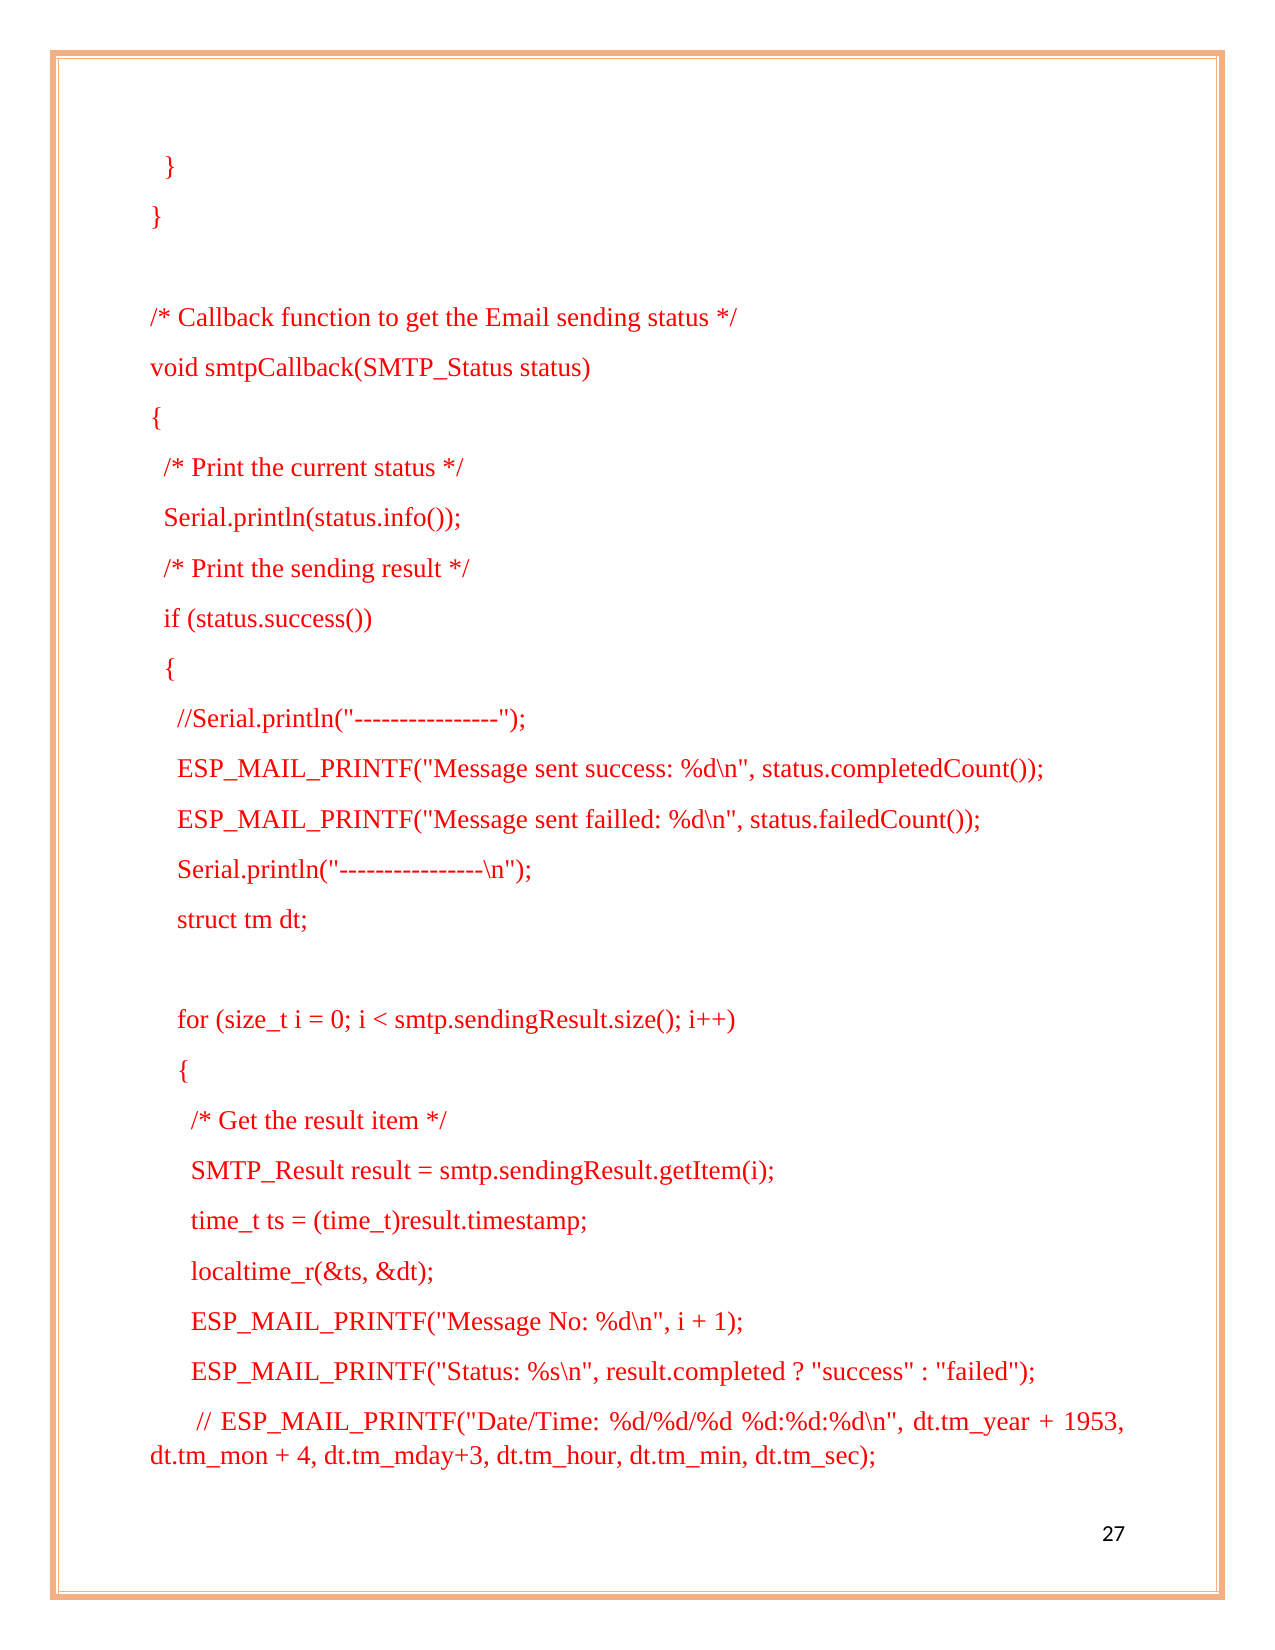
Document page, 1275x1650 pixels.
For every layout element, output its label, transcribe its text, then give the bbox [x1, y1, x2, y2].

text ESP_MAIL_PRINTF("Message sent failled: %d\n", status.failedCount()); [150, 803, 1125, 834]
text ESP_MAIL_PRINTF("Message sent success: %d\n", status.completedCount()); [150, 752, 1125, 784]
text { [150, 1054, 1125, 1085]
text time_t ts = (time_t)result.timestamp; [150, 1204, 1125, 1236]
text } [150, 200, 1125, 231]
text SMTP_Result result = smtp.sendingResult.getItem(i); [150, 1154, 1125, 1185]
text // ESP_MAIL_PRINTF("Date/Time: %d/%d/%d %d:%d:%d\n", dt.tm_year + 1953, dt.tm_mon + 4, dt.tm_mday+3, dt.tm_hour, dt.tm_min, dt.tm_sec); [150, 1405, 1125, 1470]
text } [150, 150, 1125, 181]
text Serial.println("----------------\n"); [150, 853, 1125, 884]
text /* Print the current status */ [150, 451, 1125, 482]
text localtime_r(&ts, &dt); [150, 1254, 1125, 1286]
text struct tm dt; [150, 903, 1125, 934]
text { [150, 401, 1125, 432]
text void smtpCallback(SMTP_Status status) [150, 351, 1125, 382]
text ESP_MAIL_PRINTF("Message No: %d\n", i + 1); [150, 1305, 1125, 1336]
text for (size_t i = 0; i < smtp.sendingResult.size(); i++) [150, 1003, 1125, 1035]
text /* Get the result item */ [150, 1104, 1125, 1135]
text { [150, 652, 1125, 683]
text ESP_MAIL_PRINTF("Status: %s\n", result.completed ? "success" : "failed"); [150, 1355, 1125, 1386]
text //Serial.println("----------------"); [150, 702, 1125, 733]
text /* Print the sending result */ [150, 552, 1125, 583]
text /* Callback function to get the Email sending status */ [150, 301, 1125, 332]
text Serial.println(status.info()); [150, 501, 1125, 533]
text if (status.success()) [150, 602, 1125, 633]
